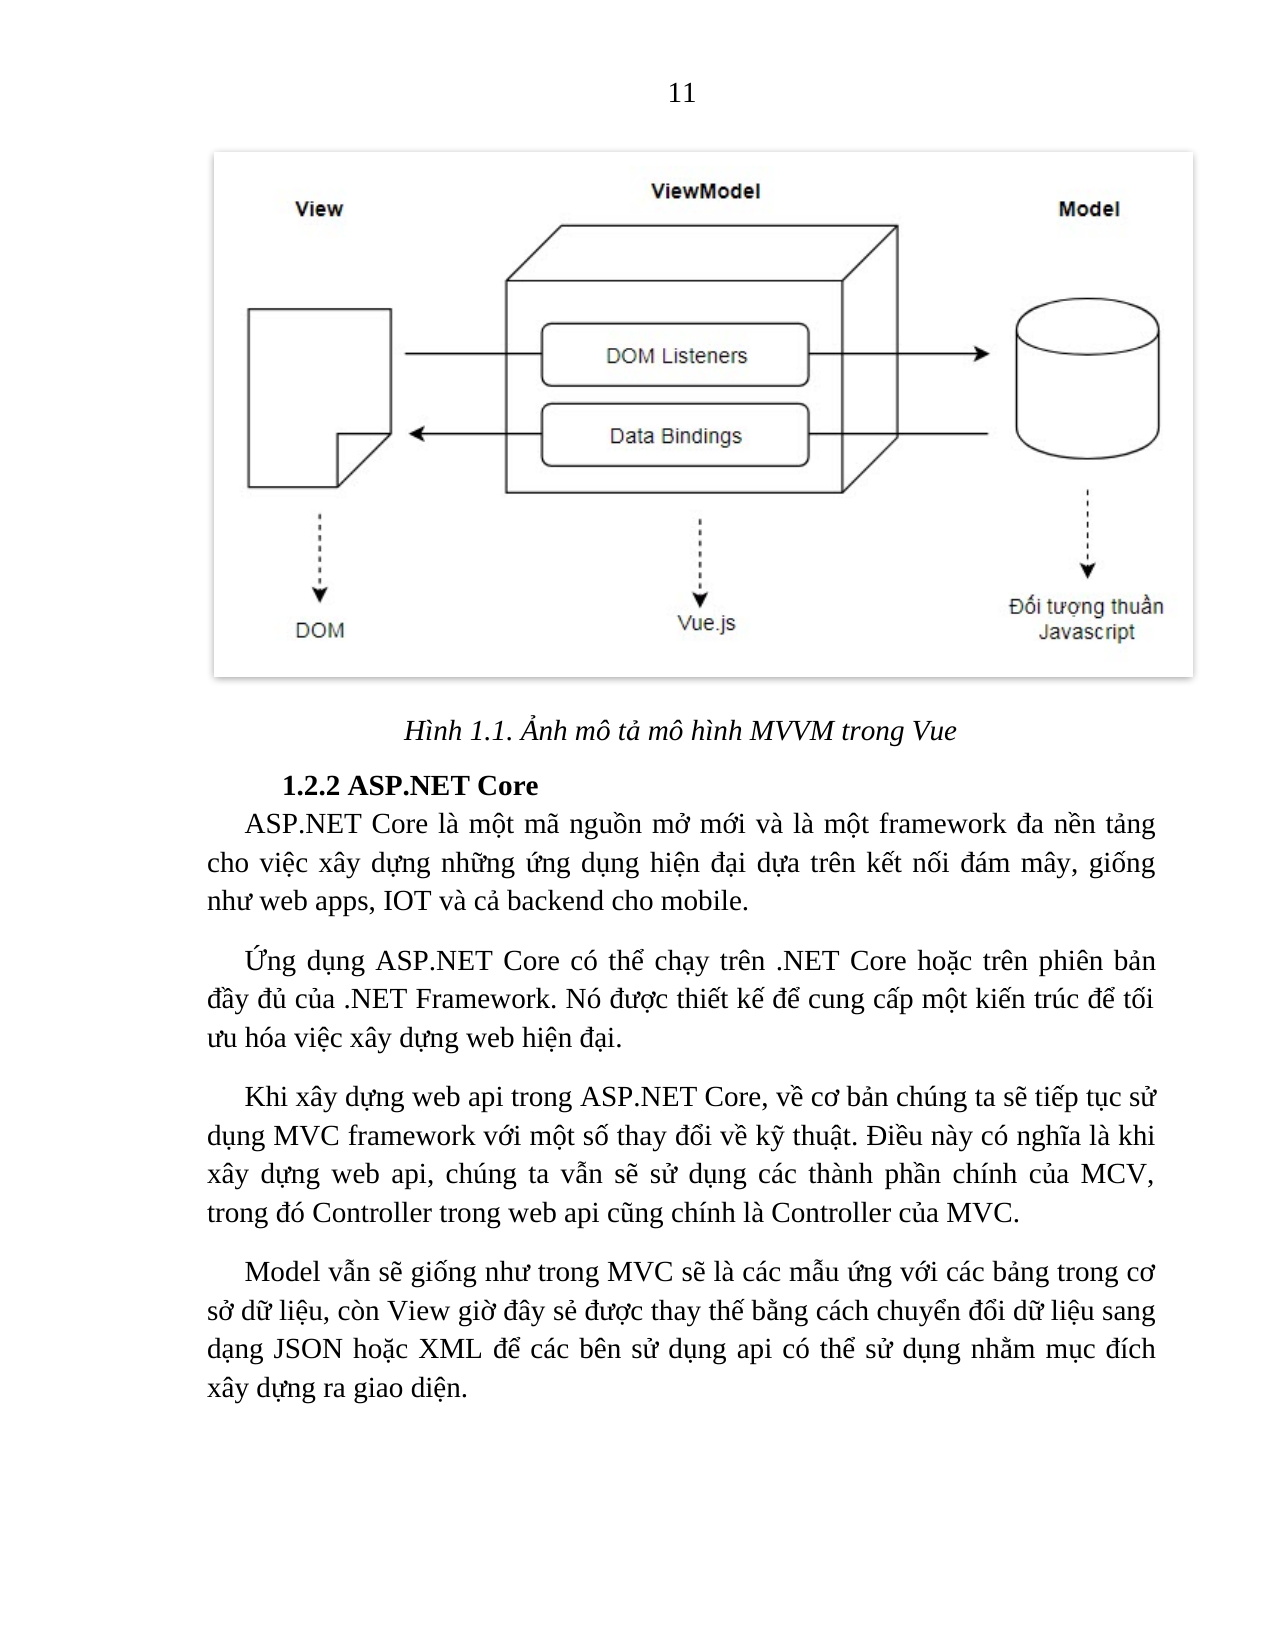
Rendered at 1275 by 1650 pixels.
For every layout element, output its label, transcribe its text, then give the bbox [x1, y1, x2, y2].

text Model vẫn sẽ giống như trong MVC sẽ là các mẫu ứng với các bảng trong cơ sở dữ liệu, còn View giờ đây sẻ được thay thế bằng cách chuyển đổi dữ liệu sang dạng JSON hoặc XML để các bên sử dụng api có thể sử dụng nhằm mục đích xây dựng ra giao diện. [207, 1254, 1157, 1403]
text ASP.NET Core là một mã nguồn mở mới và là một framework đa nền tảng cho việc xây dựng những ứng dụng hiện đại dựa trên kết nối đám mây, giống như web apps, IOT và cả backend cho mobile. [207, 806, 1157, 917]
text Hình 1.1. Ảnh mô tả mô hình MVVM trong Vue [207, 713, 1157, 747]
subtitle 1.2.2 ASP.NET Core [282, 768, 1157, 801]
text Khi xây dựng web api trong ASP.NET Core, về cơ bản chúng ta sẽ tiếp tục sử dụng MVC framework với một số thay đổi về kỹ thuật. Điều này có nghĩa là khi xây dựng web api, chúng ta vẫn sẽ sử dụng các thành phần chính của MCV, trong đó Controller trong web api cũng chính là Controller của MVC. [207, 1079, 1157, 1228]
text Ứng dụng ASP.NET Core có thể chạy trên .NET Core hoặc trên phiên bản đầy đủ của .NET Framework. Nó được thiết kế để cung cấp một kiến trúc để tối ưu hóa việc xây dựng web hiện đại. [207, 943, 1157, 1053]
picture [229, 166, 1179, 662]
